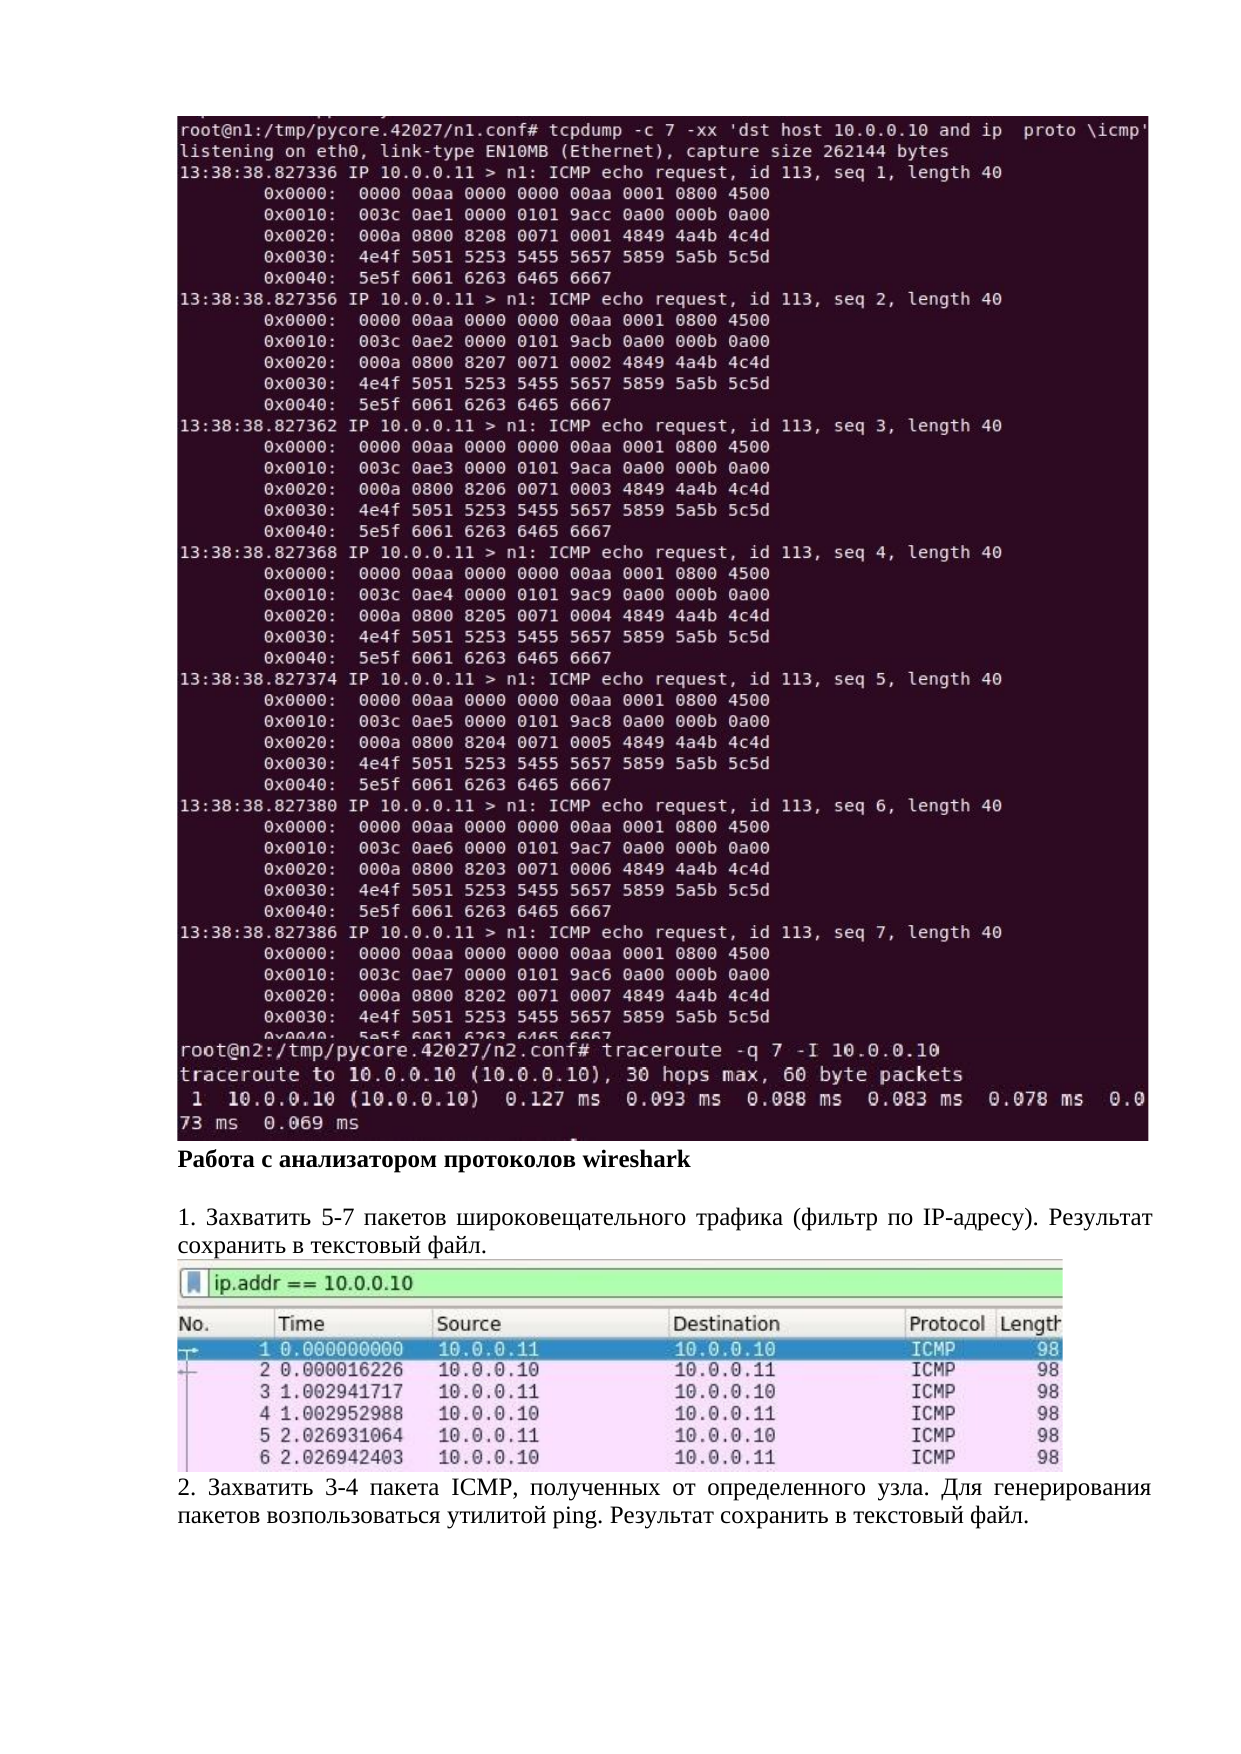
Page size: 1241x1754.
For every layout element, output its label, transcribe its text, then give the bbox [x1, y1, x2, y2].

subtitle Работа с анализатором протоколов wireshark [177, 1144, 1163, 1173]
list Захватить 5-7 пакетов широковещательного трафика (фильтр по IP-адресу). Результат сохранить в текстовый файл. [177, 1202, 1152, 1259]
picture [177, 1259, 1063, 1472]
picture [177, 116, 1149, 1141]
list Захватить 3-4 пакета ICMP, полученных от определенного узла. Для генерирования пакетов возпользоваться утилитой ping. Результат сохранить в текстовый файл. [177, 1472, 1151, 1529]
